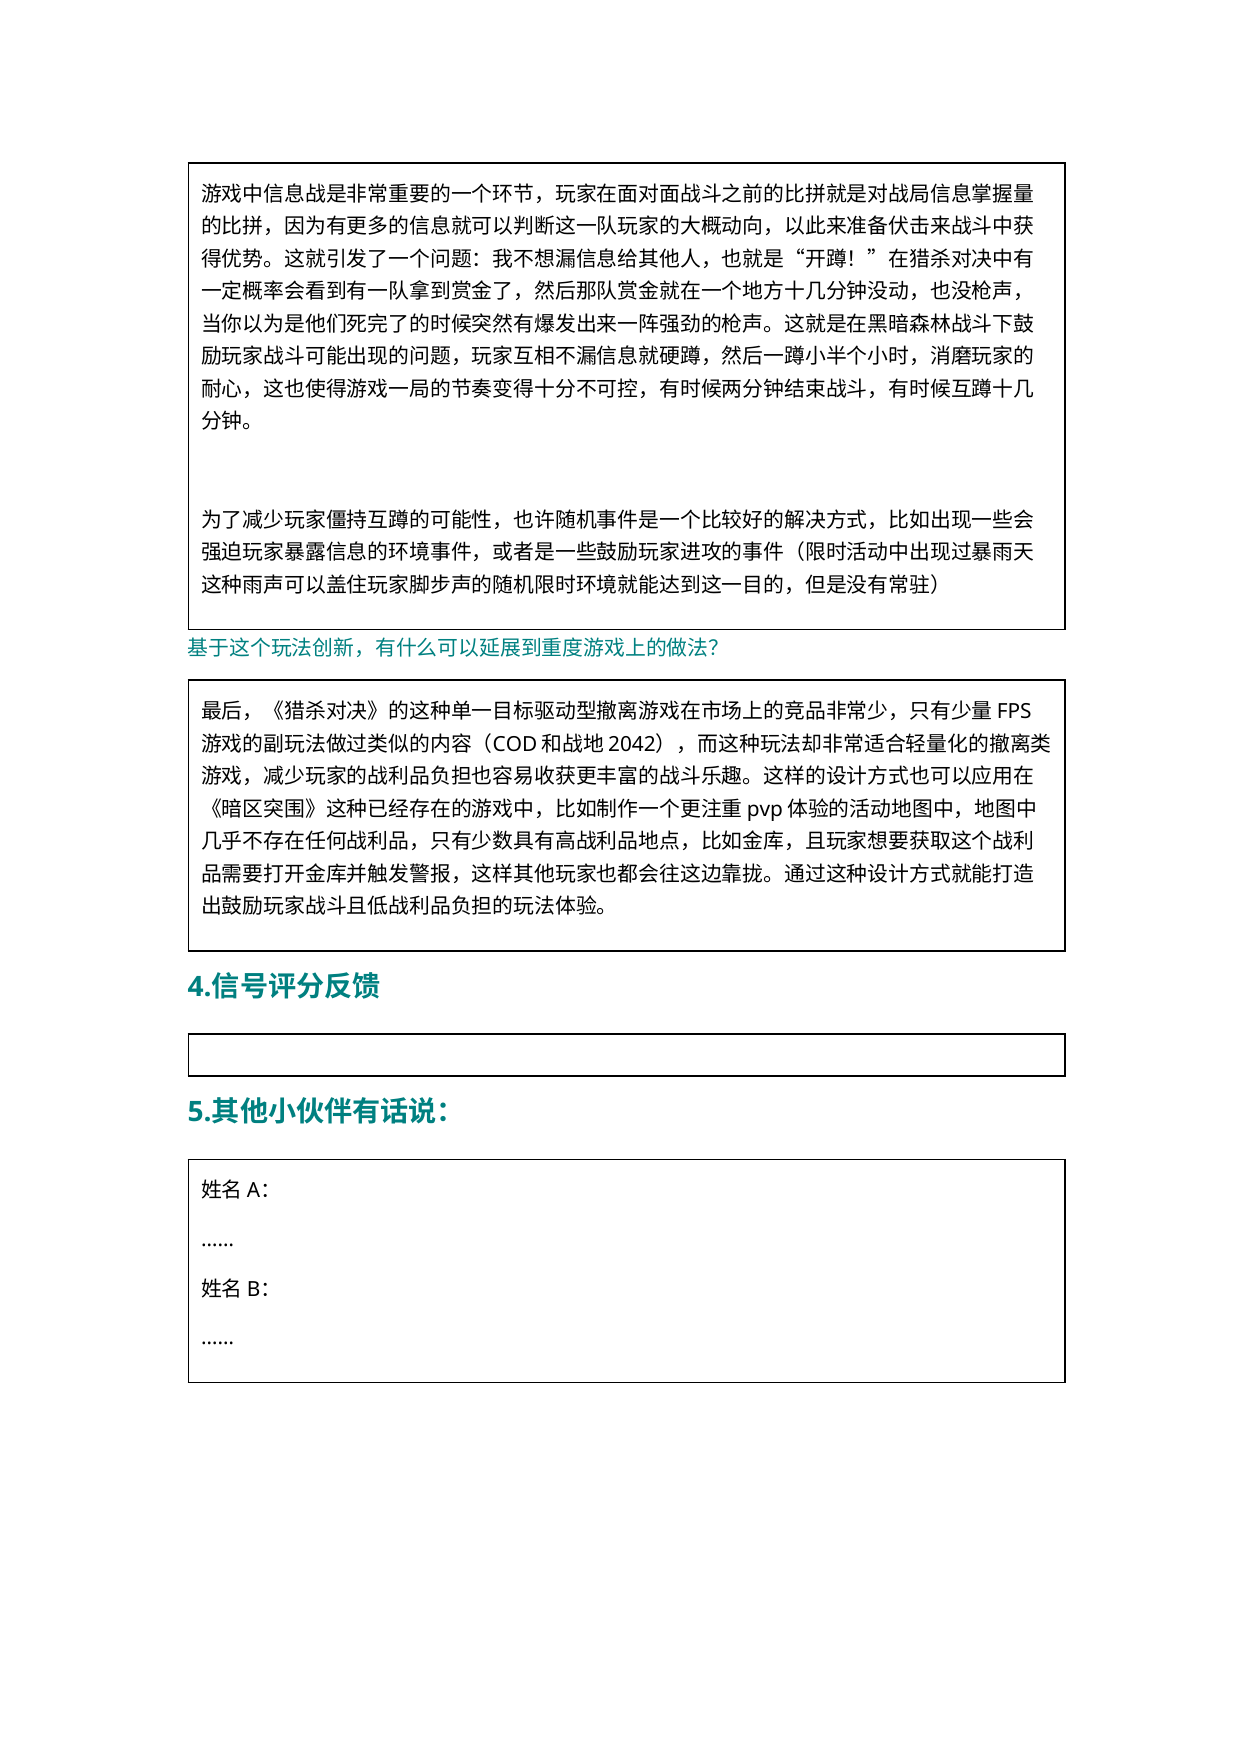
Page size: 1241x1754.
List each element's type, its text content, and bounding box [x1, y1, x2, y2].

table_header [189, 1035, 1064, 1075]
text 5.其他小伙伴有话说： [187, 1077, 1053, 1142]
text 4.信号评分反馈 [187, 952, 1053, 1017]
text 基于这个玩法创新，有什么可以延展到重度游戏上的做法？ [187, 630, 1053, 663]
table_header 最后，《猎杀对决》的这种单一目标驱动型撤离游戏在市场上的竞品非常少，只有少量FPS游戏的副玩法做过类似的内容（COD和战地2042），而这种玩法却非常适合轻量化的撤离类游戏，减少玩家的战利品负担也容易收获更丰富的战斗乐趣。这样的设计方式也可以应用在《暗区突围》这种已经存在的游戏中，比如制作一个更注重pvp体验的活动地图中，地图中几乎不存在任何战利品，只有少数具有高战利品地点，比如金库，且玩家想要获取这个战利品需要打开金库并触发警报，这样其他玩家也都会往这边靠拢。通过这种设计方式就能打造出鼓励玩家战斗且低战利品负担的玩法体验。 [189, 681, 1064, 950]
table_header 姓名A： …… 姓名B： …… [189, 1160, 1064, 1382]
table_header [189, 164, 1064, 628]
